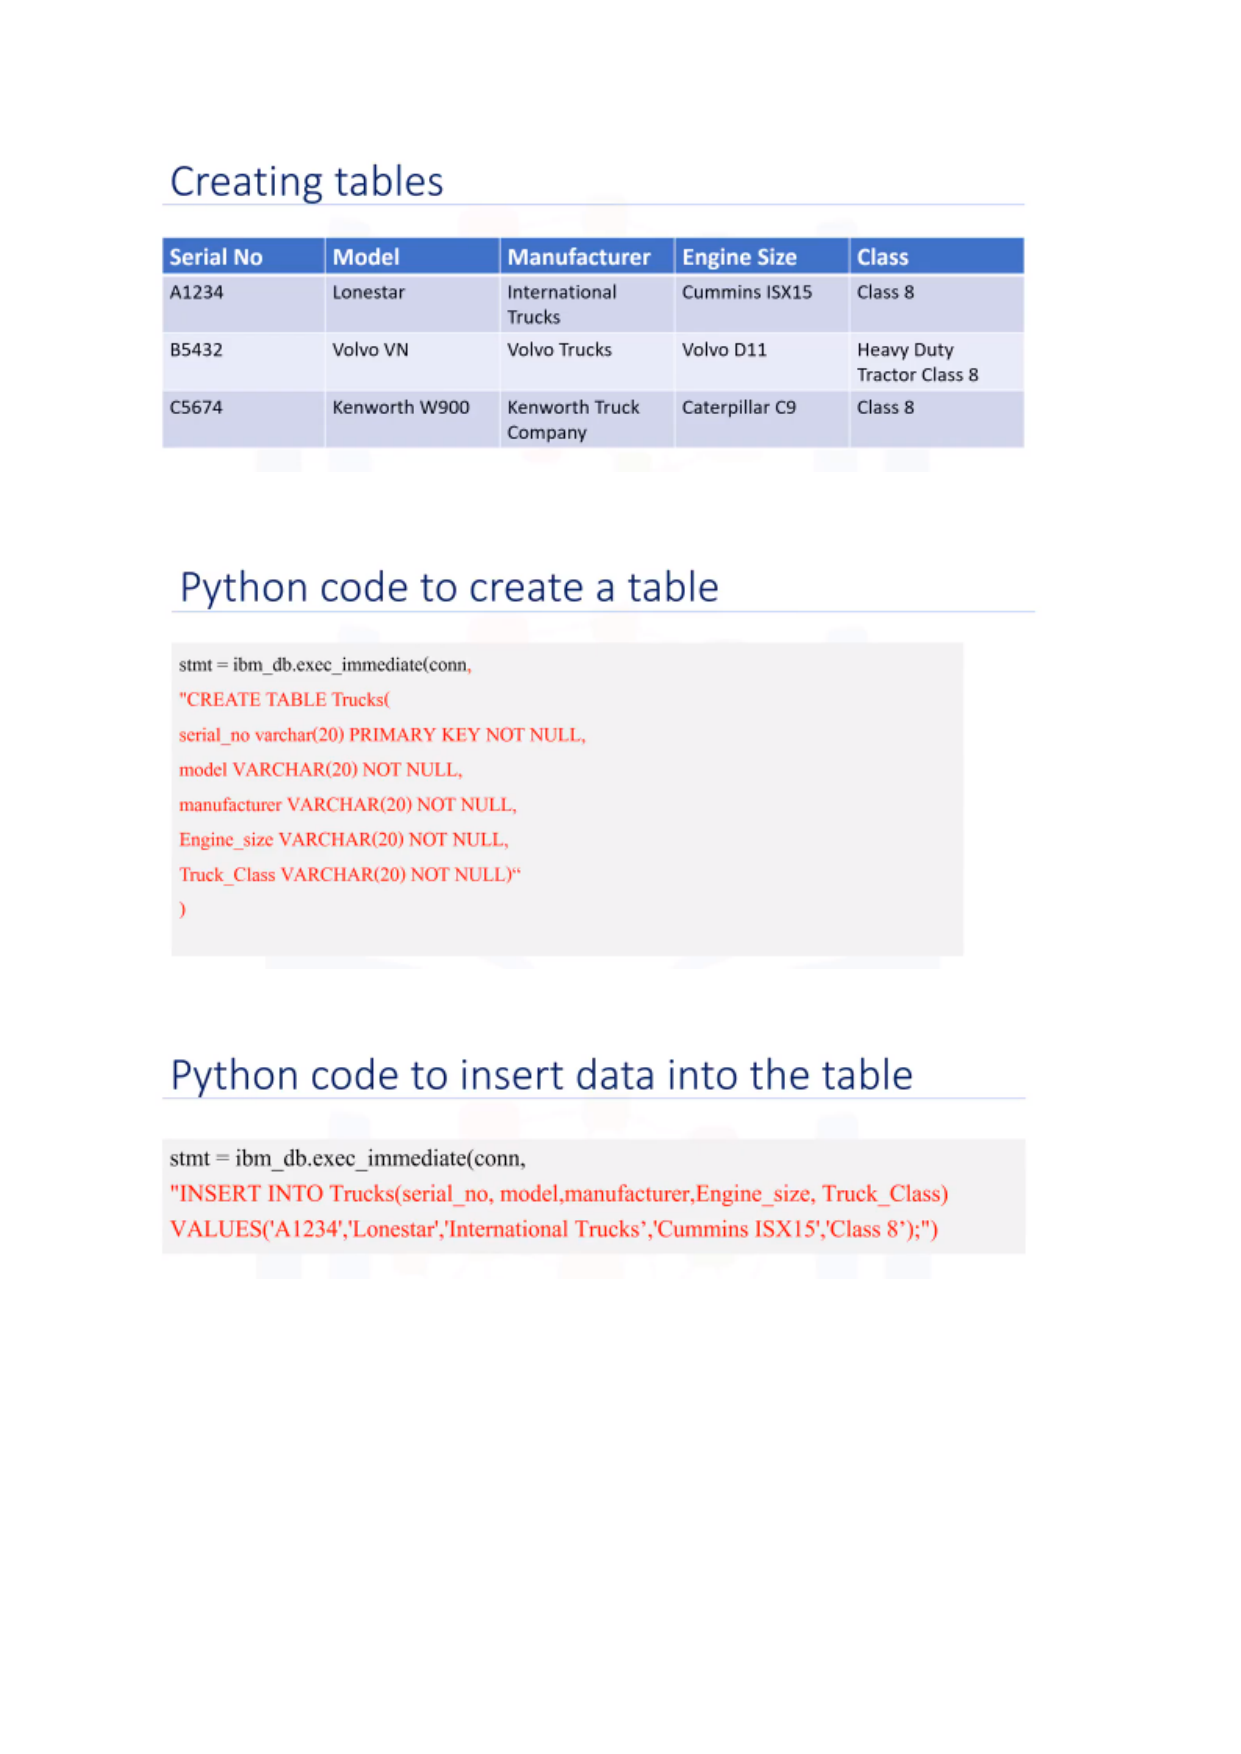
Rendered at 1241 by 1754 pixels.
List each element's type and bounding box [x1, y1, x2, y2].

picture [150, 150, 1070, 472]
picture [150, 547, 1065, 969]
picture [150, 1045, 1043, 1279]
